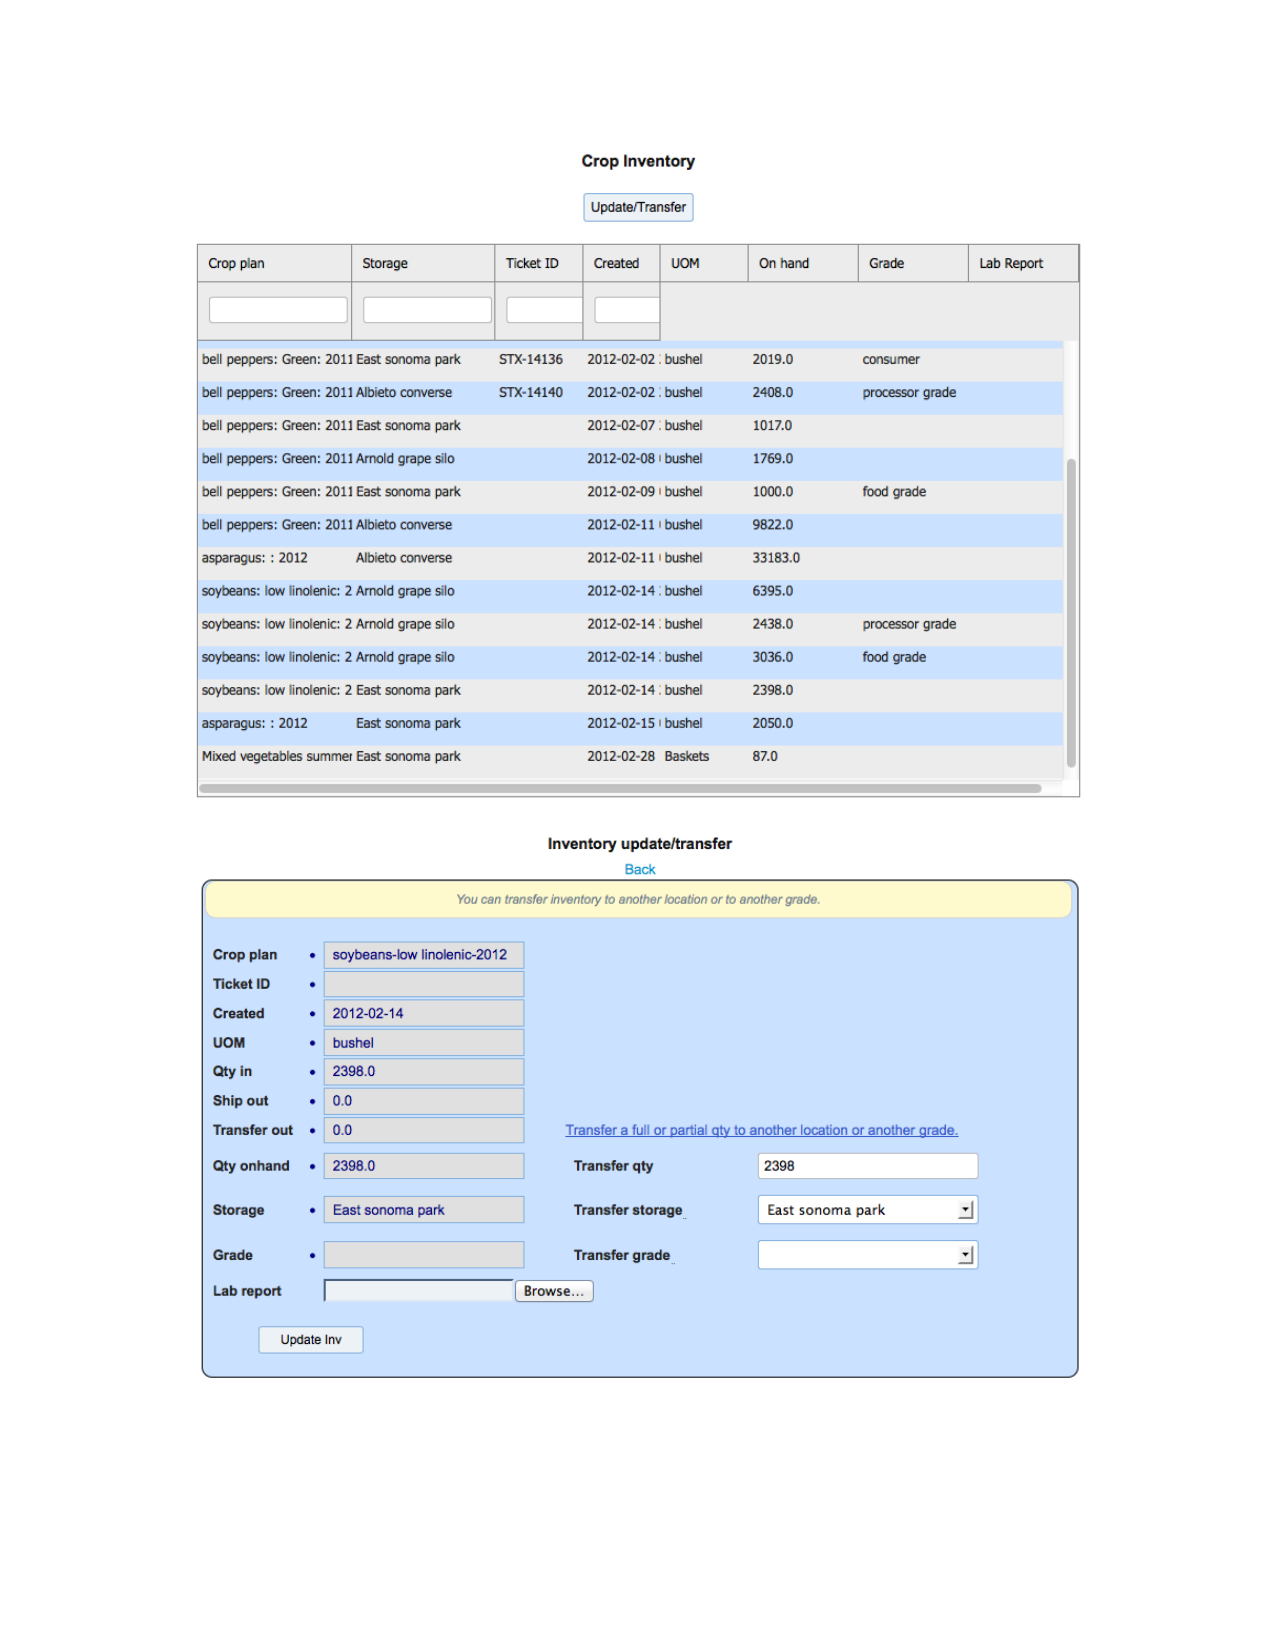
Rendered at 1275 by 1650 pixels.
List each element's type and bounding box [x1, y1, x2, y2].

picture [187, 150, 1088, 804]
picture [187, 827, 1088, 1383]
